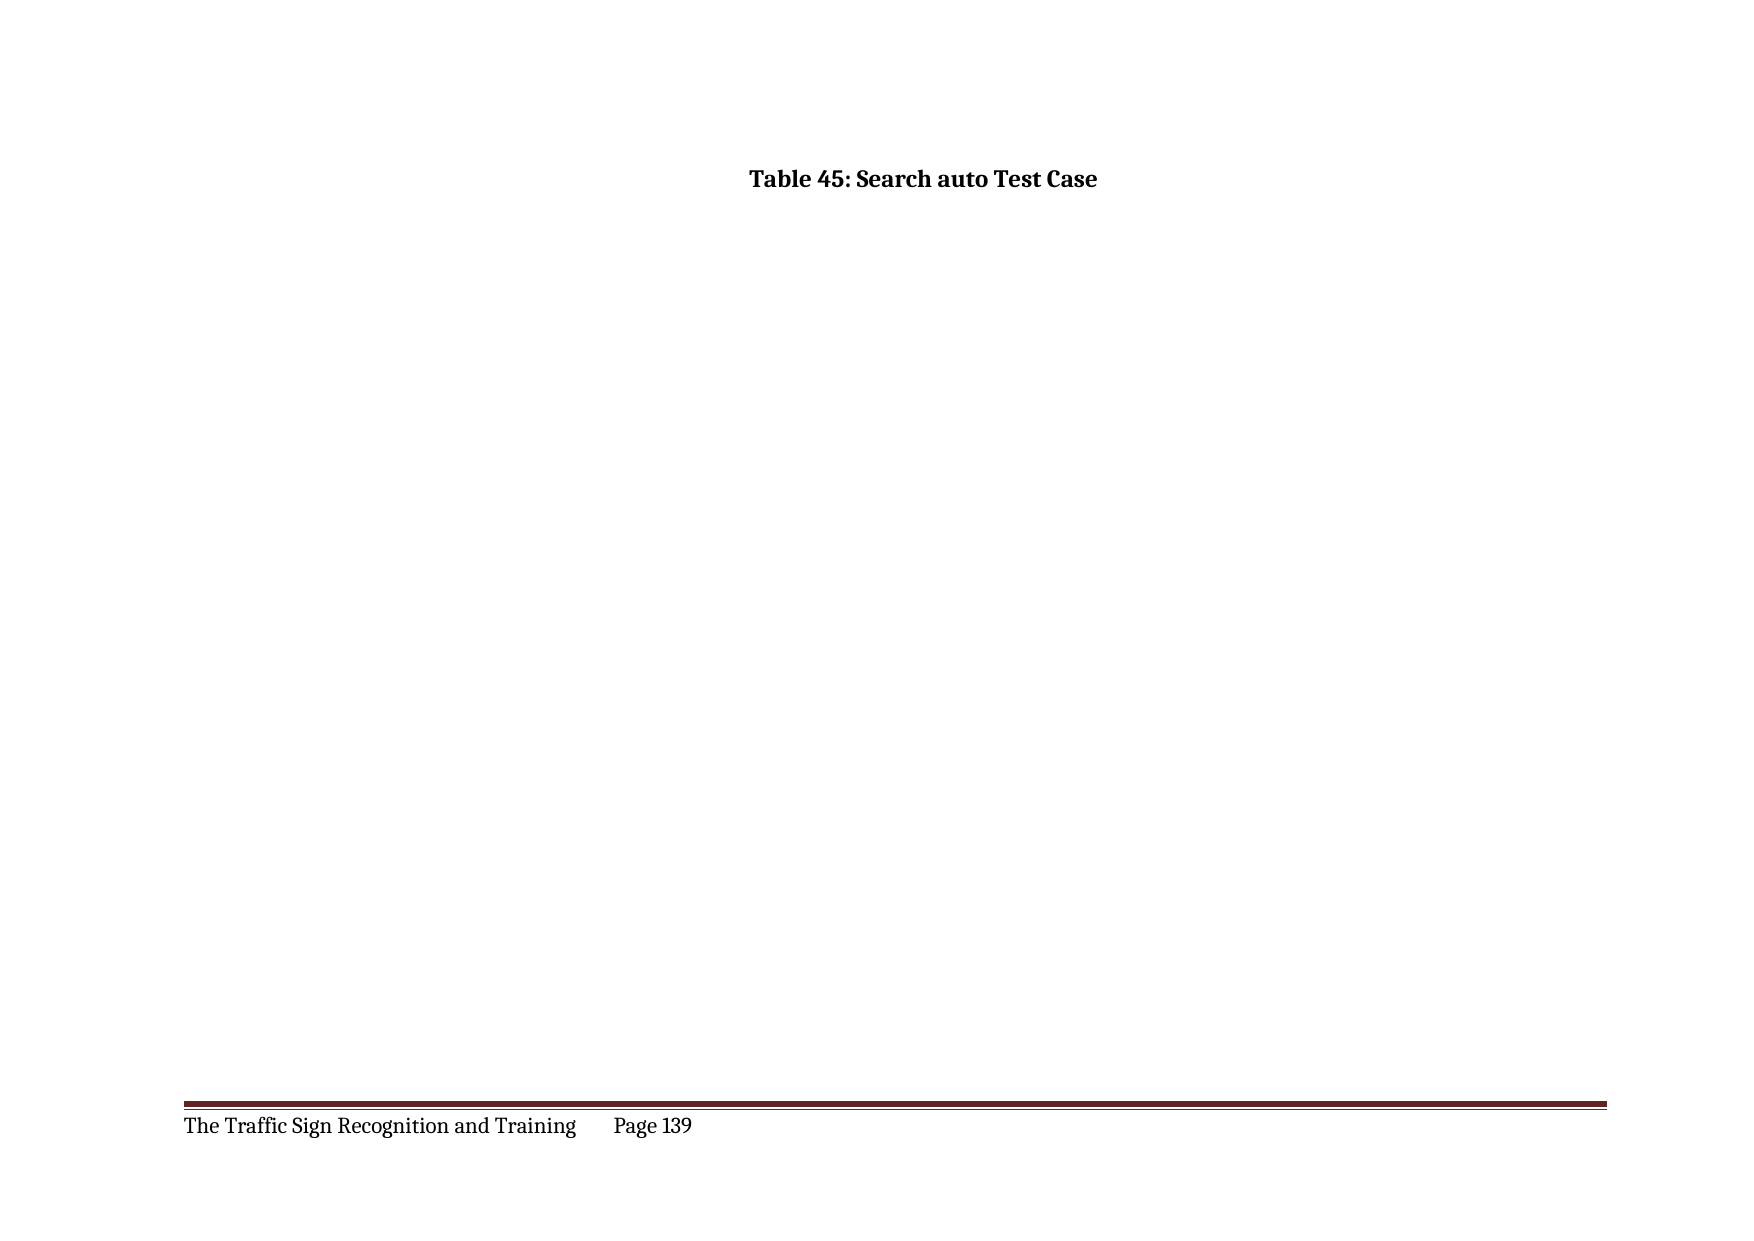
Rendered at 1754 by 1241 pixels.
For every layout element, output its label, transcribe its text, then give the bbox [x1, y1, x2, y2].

list Table 45: Search auto Test Case [240, 165, 1607, 194]
